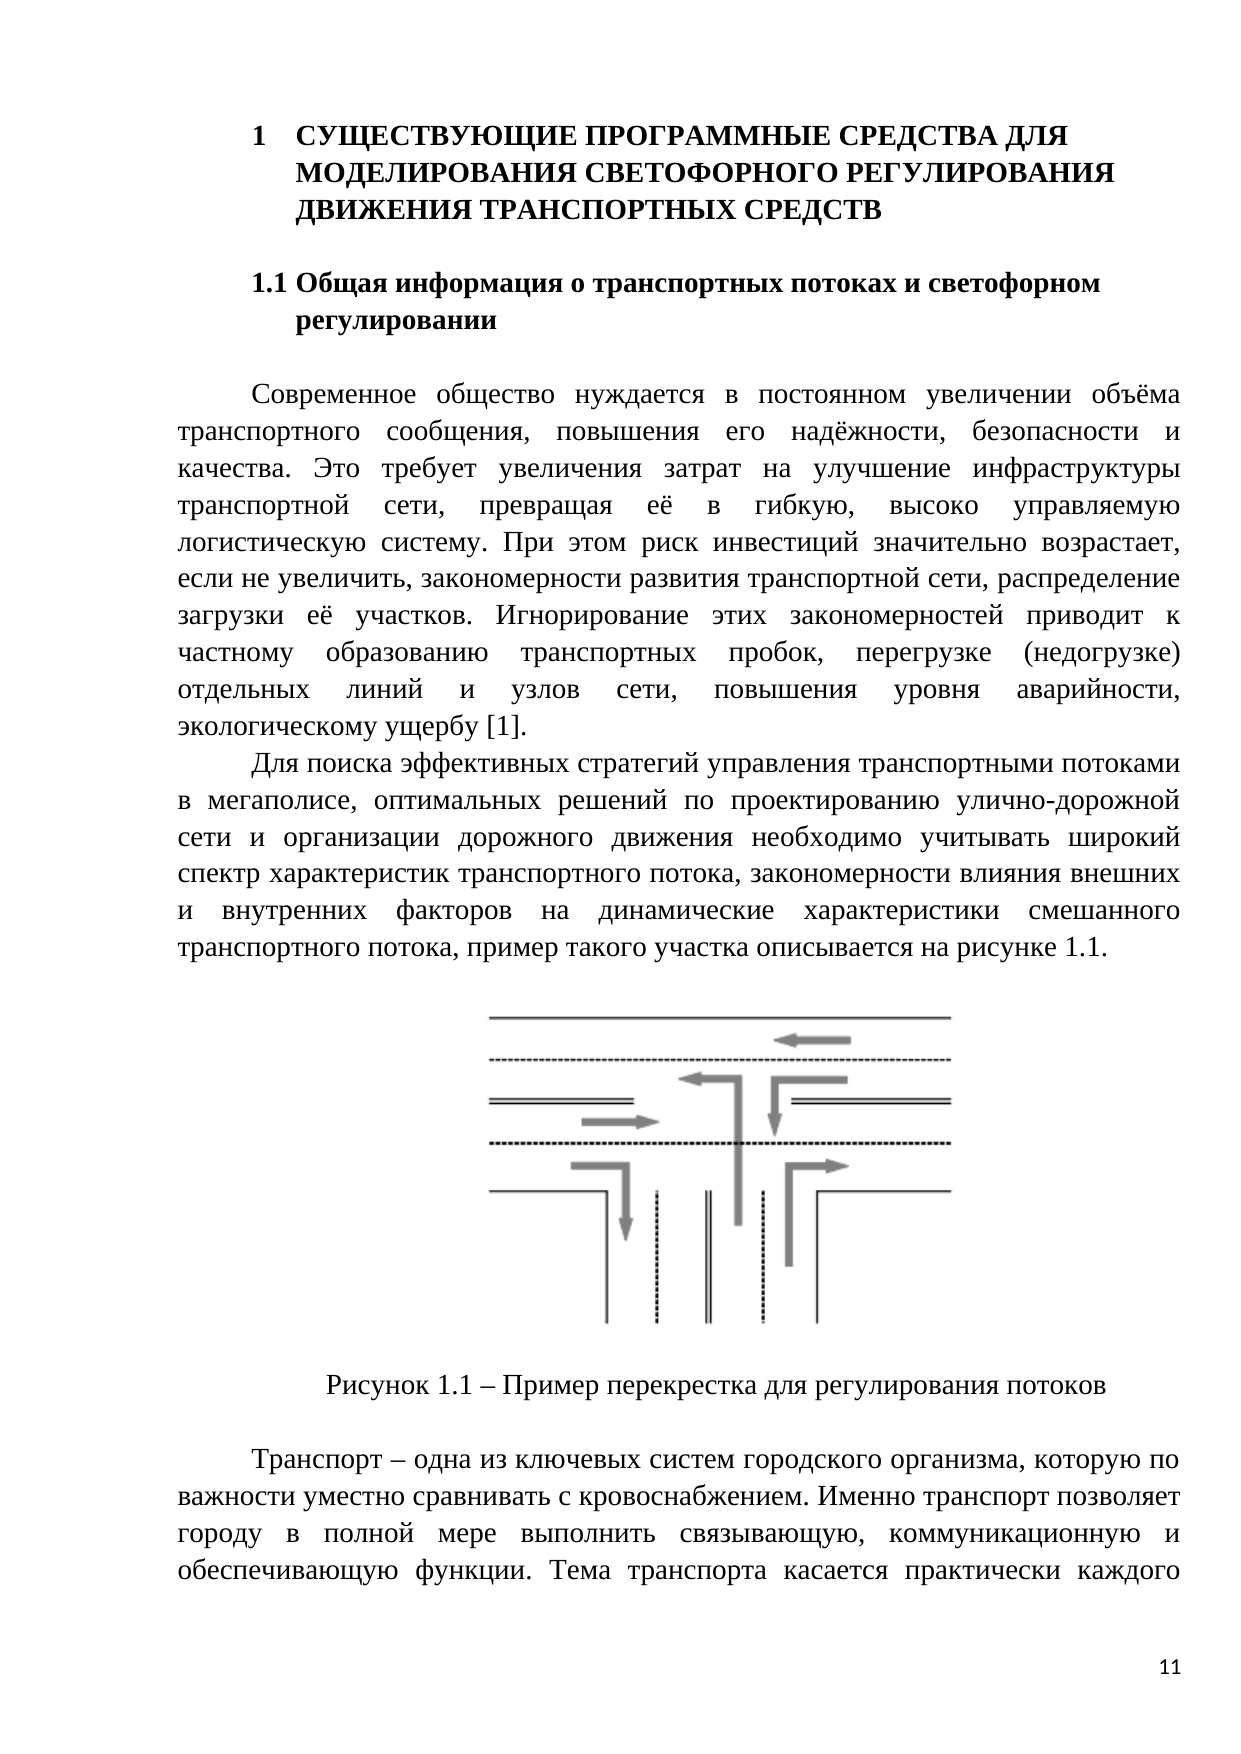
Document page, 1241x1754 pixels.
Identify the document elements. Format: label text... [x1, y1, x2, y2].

subtitle СУЩЕСТВУЮЩИЕ ПРОГРАММНЫЕ СРЕДСТВА ДЛЯ МОДЕЛИРОВАНИЯ СВЕТОФОРНОГО РЕГУЛИРОВАНИЯ ДВИЖЕНИЯ ТРАНСПОРТНЫХ СРЕДСТВ [252, 118, 1181, 225]
picture [474, 1003, 959, 1328]
list Для поиска эффективных стратегий управления транспортными потоками в мегаполисе, оптимальных решений по проектированию улично-дорожной сети и организации дорожного движения необходимо учитывать широкий спектр характеристик транспортного потока, закономерности влияния внешних и внутренних факторов на динамические характеристики смешанного транспортного потока, пример такого участка описывается на рисунке 1.1. [177, 745, 1181, 963]
list Рисунок 1.1 – Пример перекрестка для регулирования потоков [177, 1367, 1181, 1401]
subtitle Общая информация о транспортных потоках и светофорном регулировании [251, 266, 1181, 336]
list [177, 1441, 1181, 1585]
list Современное общество нуждается в постоянном увеличении объёма транспортного сообщения, повышения его надёжности, безопасности и качества. Это требует увеличения затрат на улучшение инфраструктуры транспортной сети, превращая её в гибкую, высоко управляемую логистическую систему. При этом риск инвестиций значительно возрастает, если не увеличить, закономерности развития транспортной сети, распределение загрузки её участков. Игнорирование этих закономерностей приводит к частному образованию транспортных пробок, перегрузке (недогрузке) отдельных линий и узлов сети, повышения уровня аварийности, экологическому ущербу [1]. [177, 376, 1181, 742]
